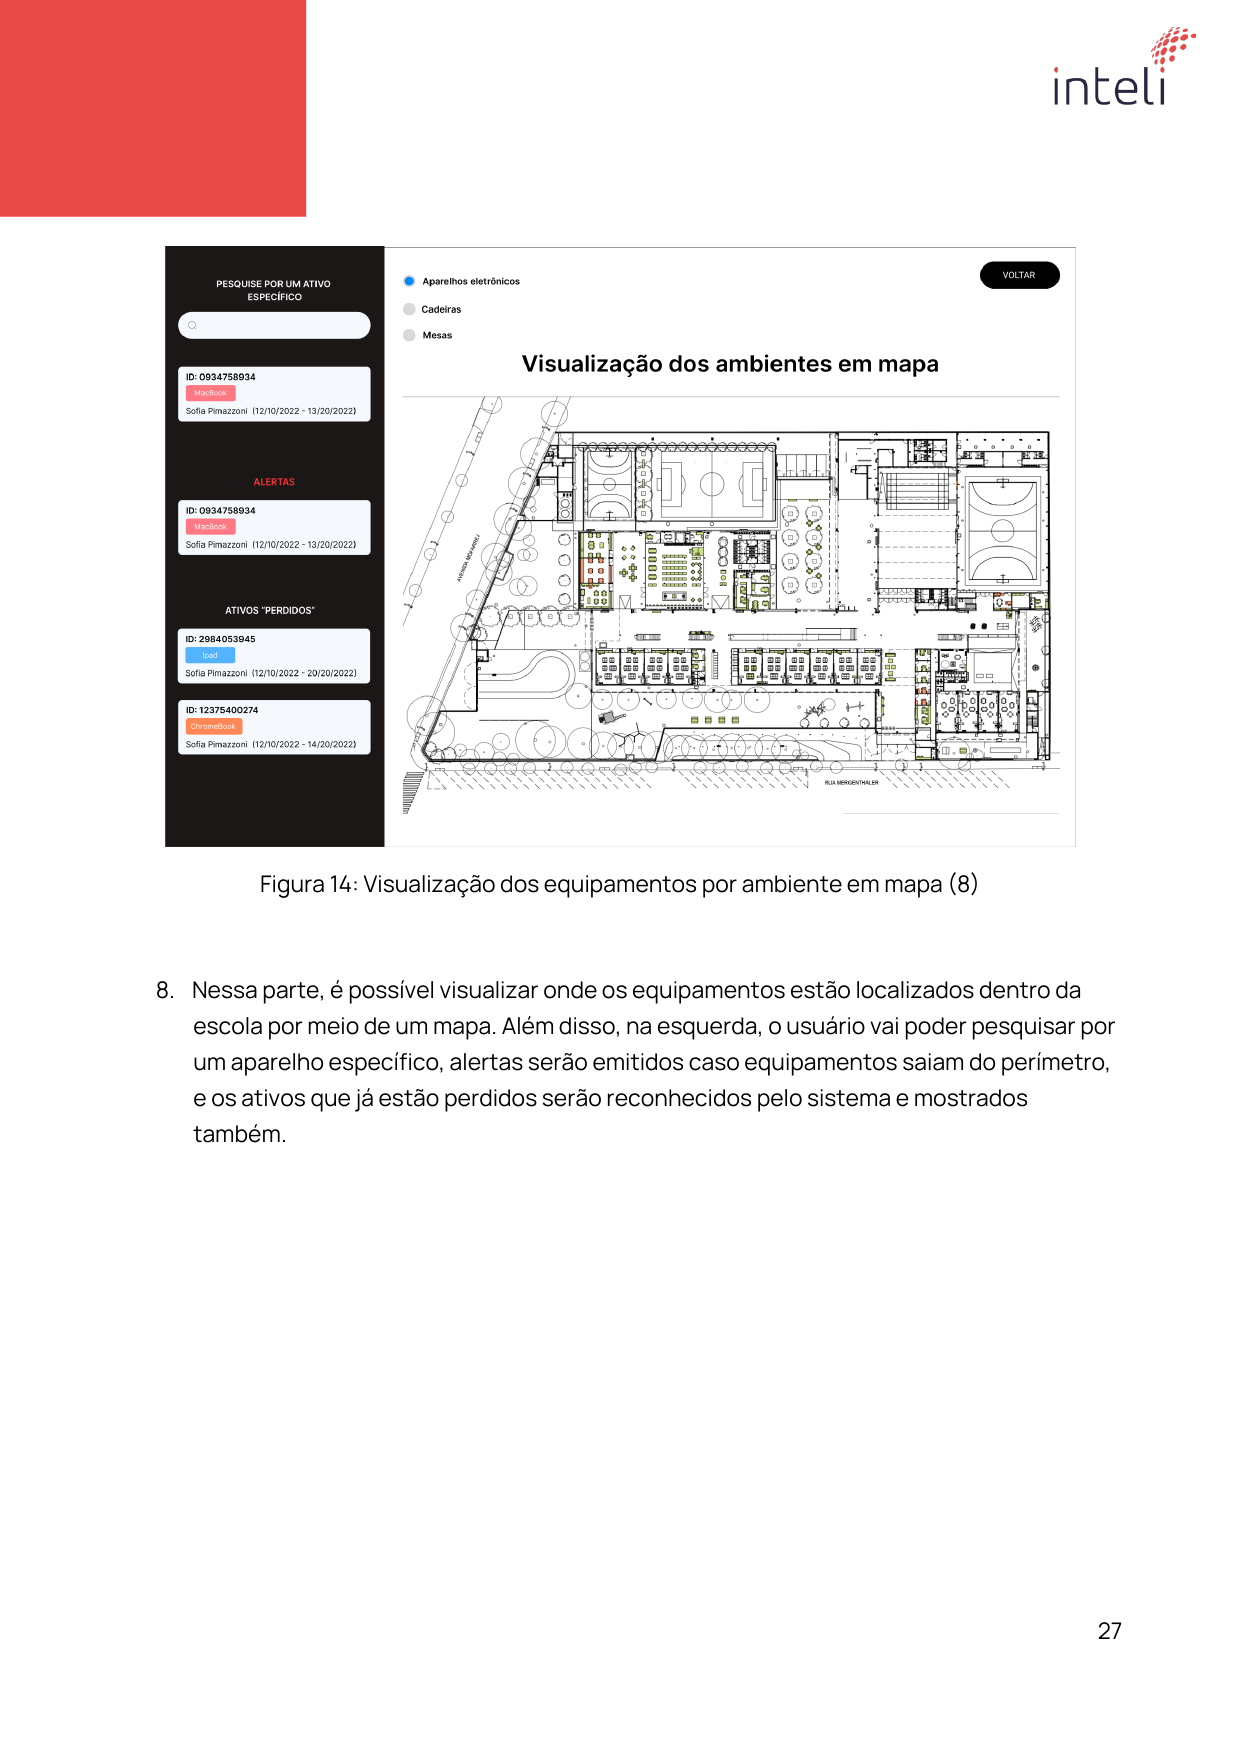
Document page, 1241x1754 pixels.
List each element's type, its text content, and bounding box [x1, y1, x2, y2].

picture [0, 0, 307, 217]
text Figura 14: Visualização dos equipamentos por ambiente em mapa (8) [118, 868, 1122, 900]
picture [1054, 27, 1197, 105]
picture [164, 246, 1076, 847]
list Nessa parte, é possível visualizar onde os equipamentos estão localizados dentro da escola por meio de um mapa. Além disso, na esquerda, o usuário vai poder pesquisar por um aparelho específico, alertas serão emitidos caso equipamentos saiam do perímetro, e os ativos que já estão perdidos serão reconhecidos pelo sistema e mostrados também. [156, 974, 1122, 1149]
